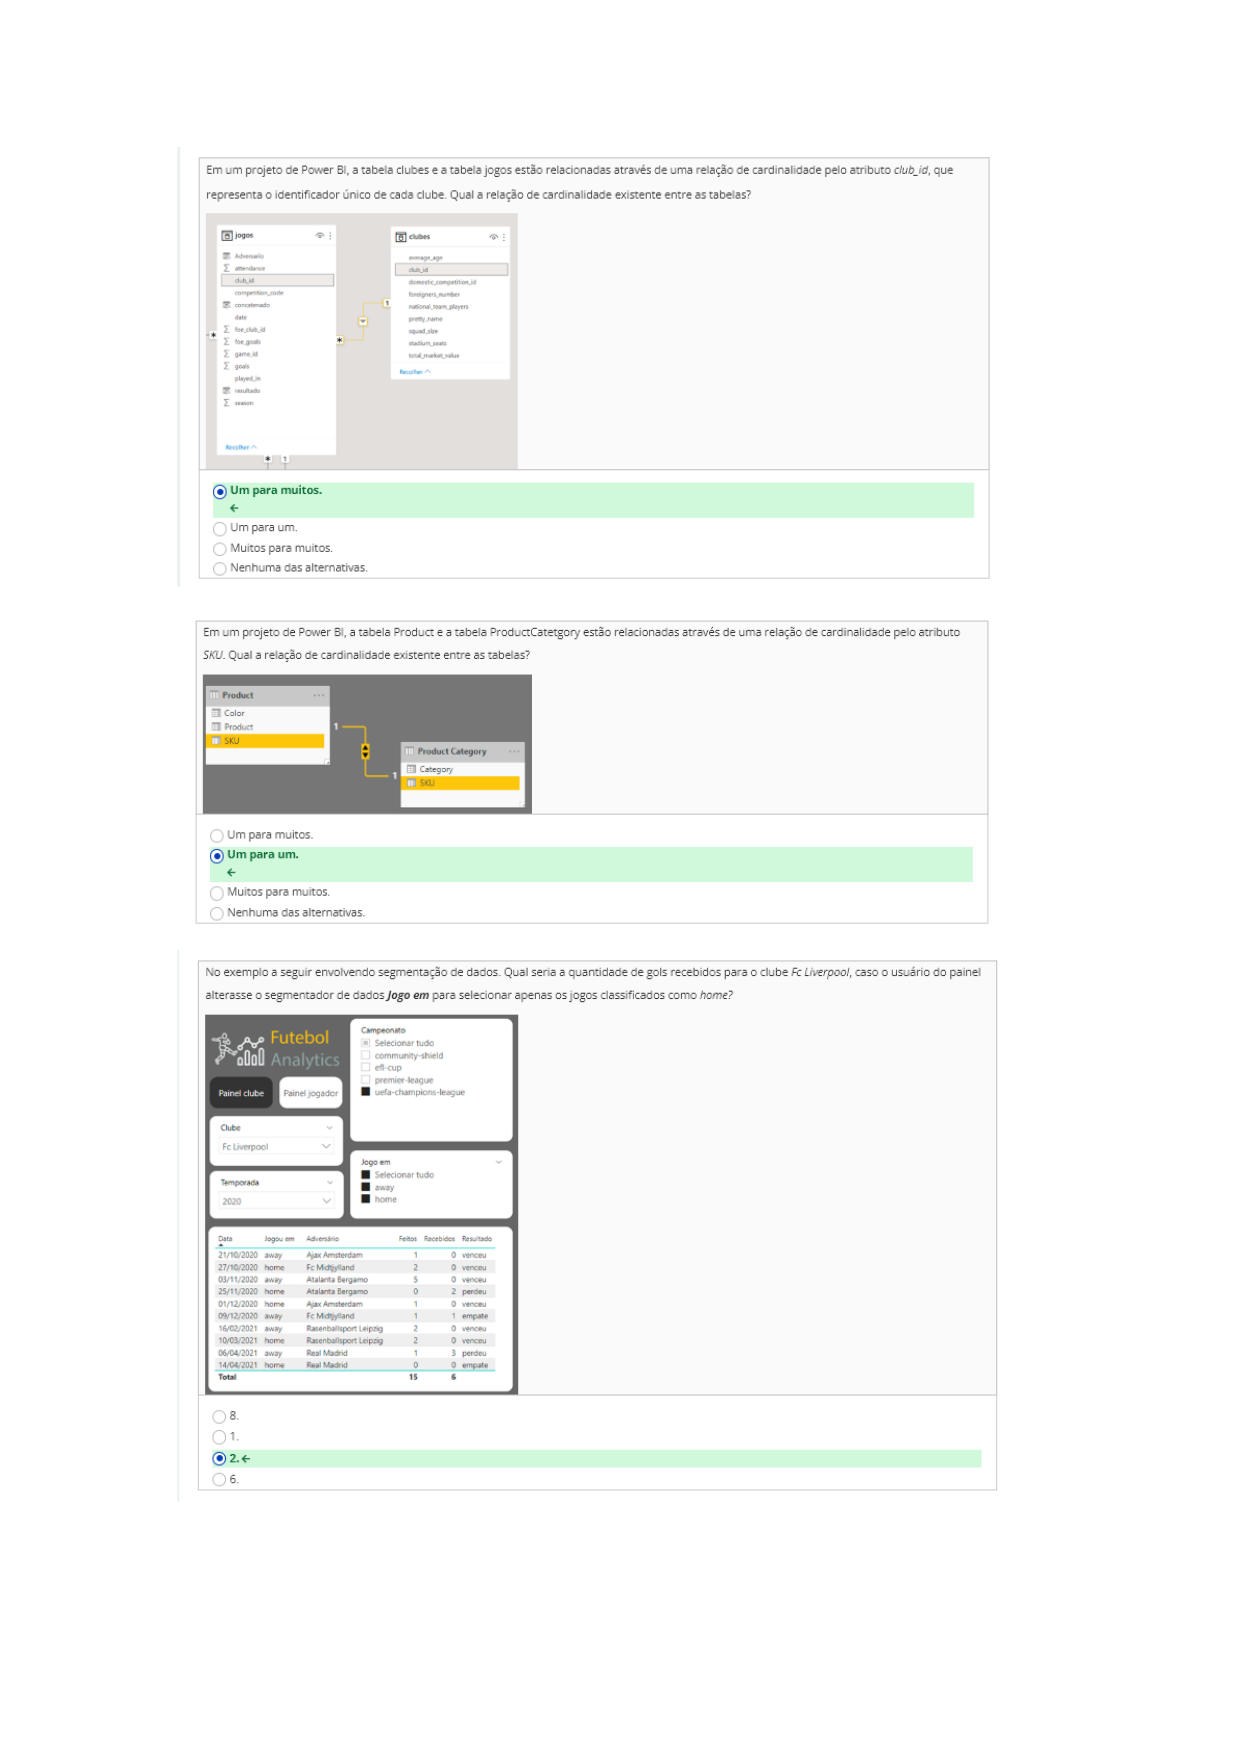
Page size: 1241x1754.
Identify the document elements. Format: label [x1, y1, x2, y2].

picture [177, 605, 1063, 932]
picture [177, 147, 1063, 587]
picture [177, 950, 1063, 1502]
